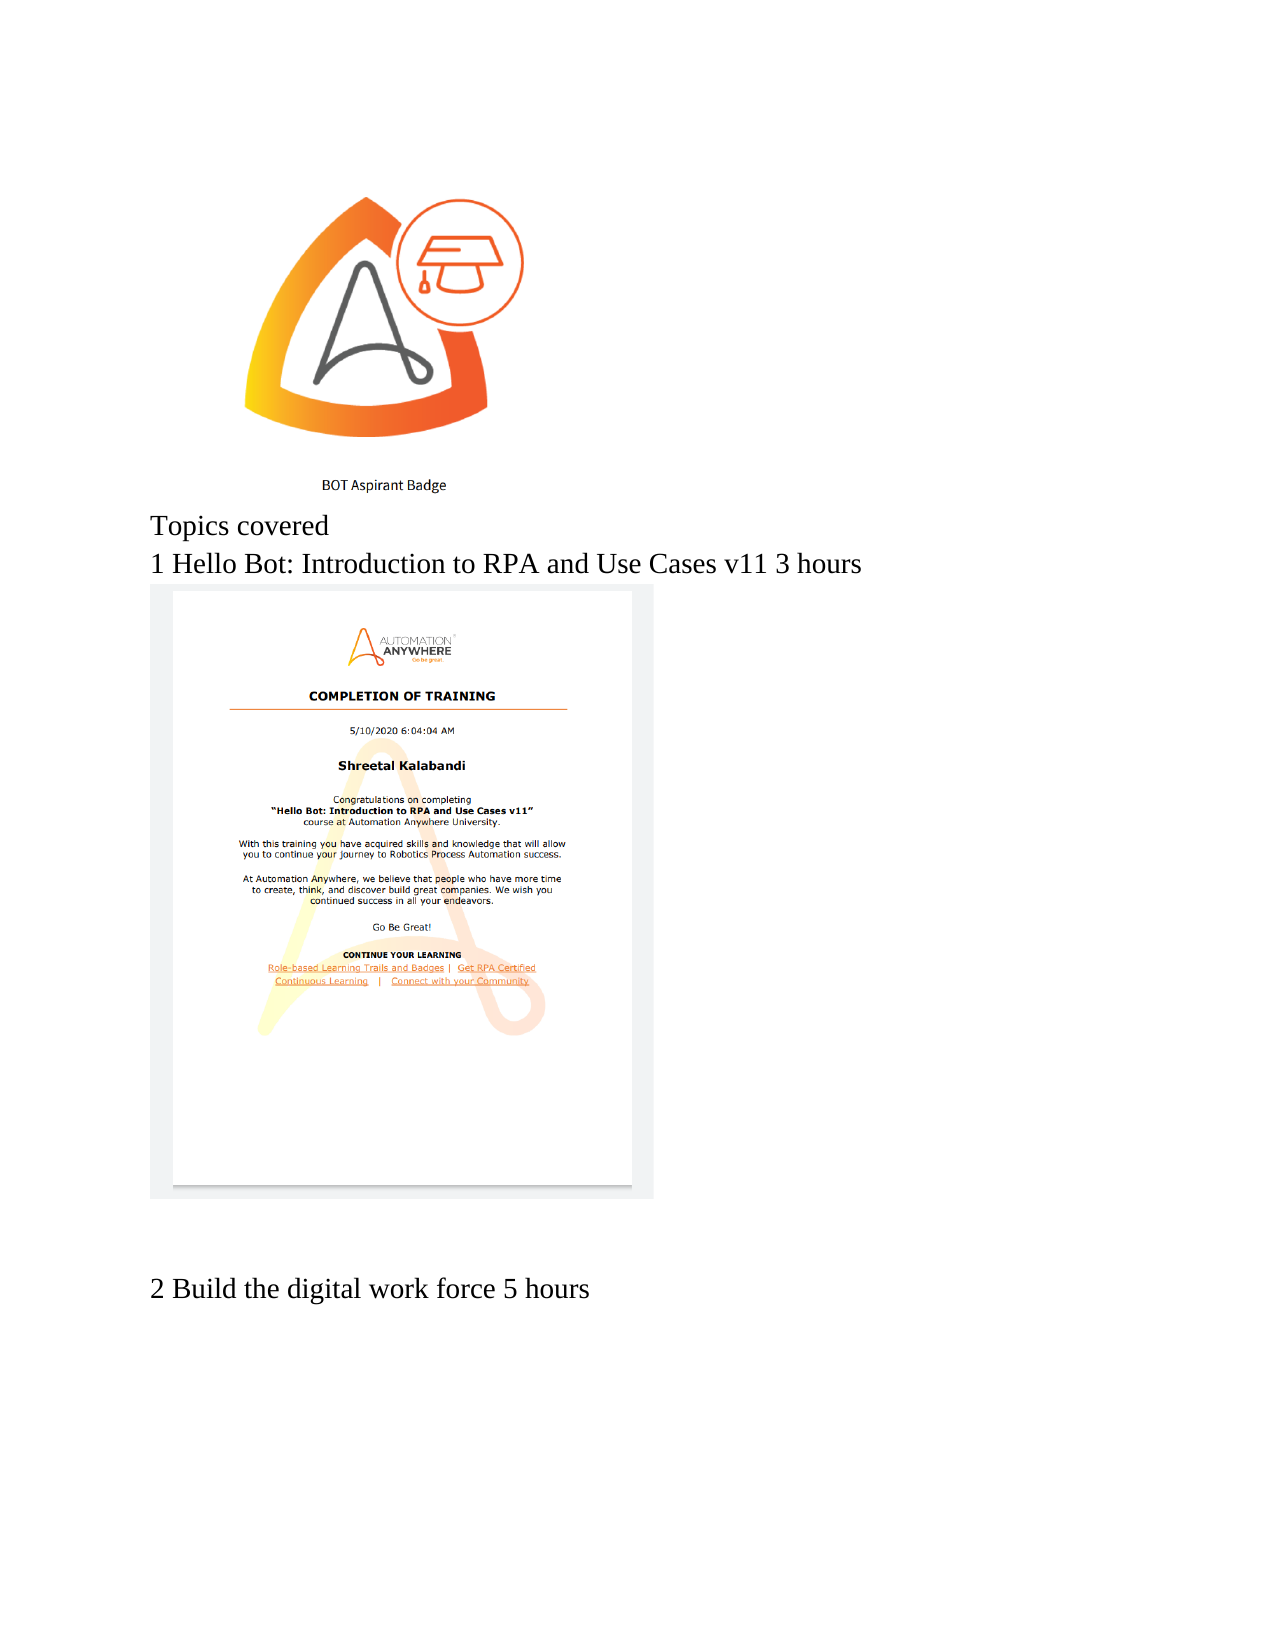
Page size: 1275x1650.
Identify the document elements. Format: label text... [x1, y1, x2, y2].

text 1 Hello Bot: Introduction to RPA and Use Cases v11 3 hours [150, 546, 1125, 580]
text 2 Build the digital work force 5 hours [150, 1271, 1125, 1305]
picture [150, 188, 586, 504]
picture [150, 584, 654, 1199]
text Topics covered [150, 508, 1125, 541]
